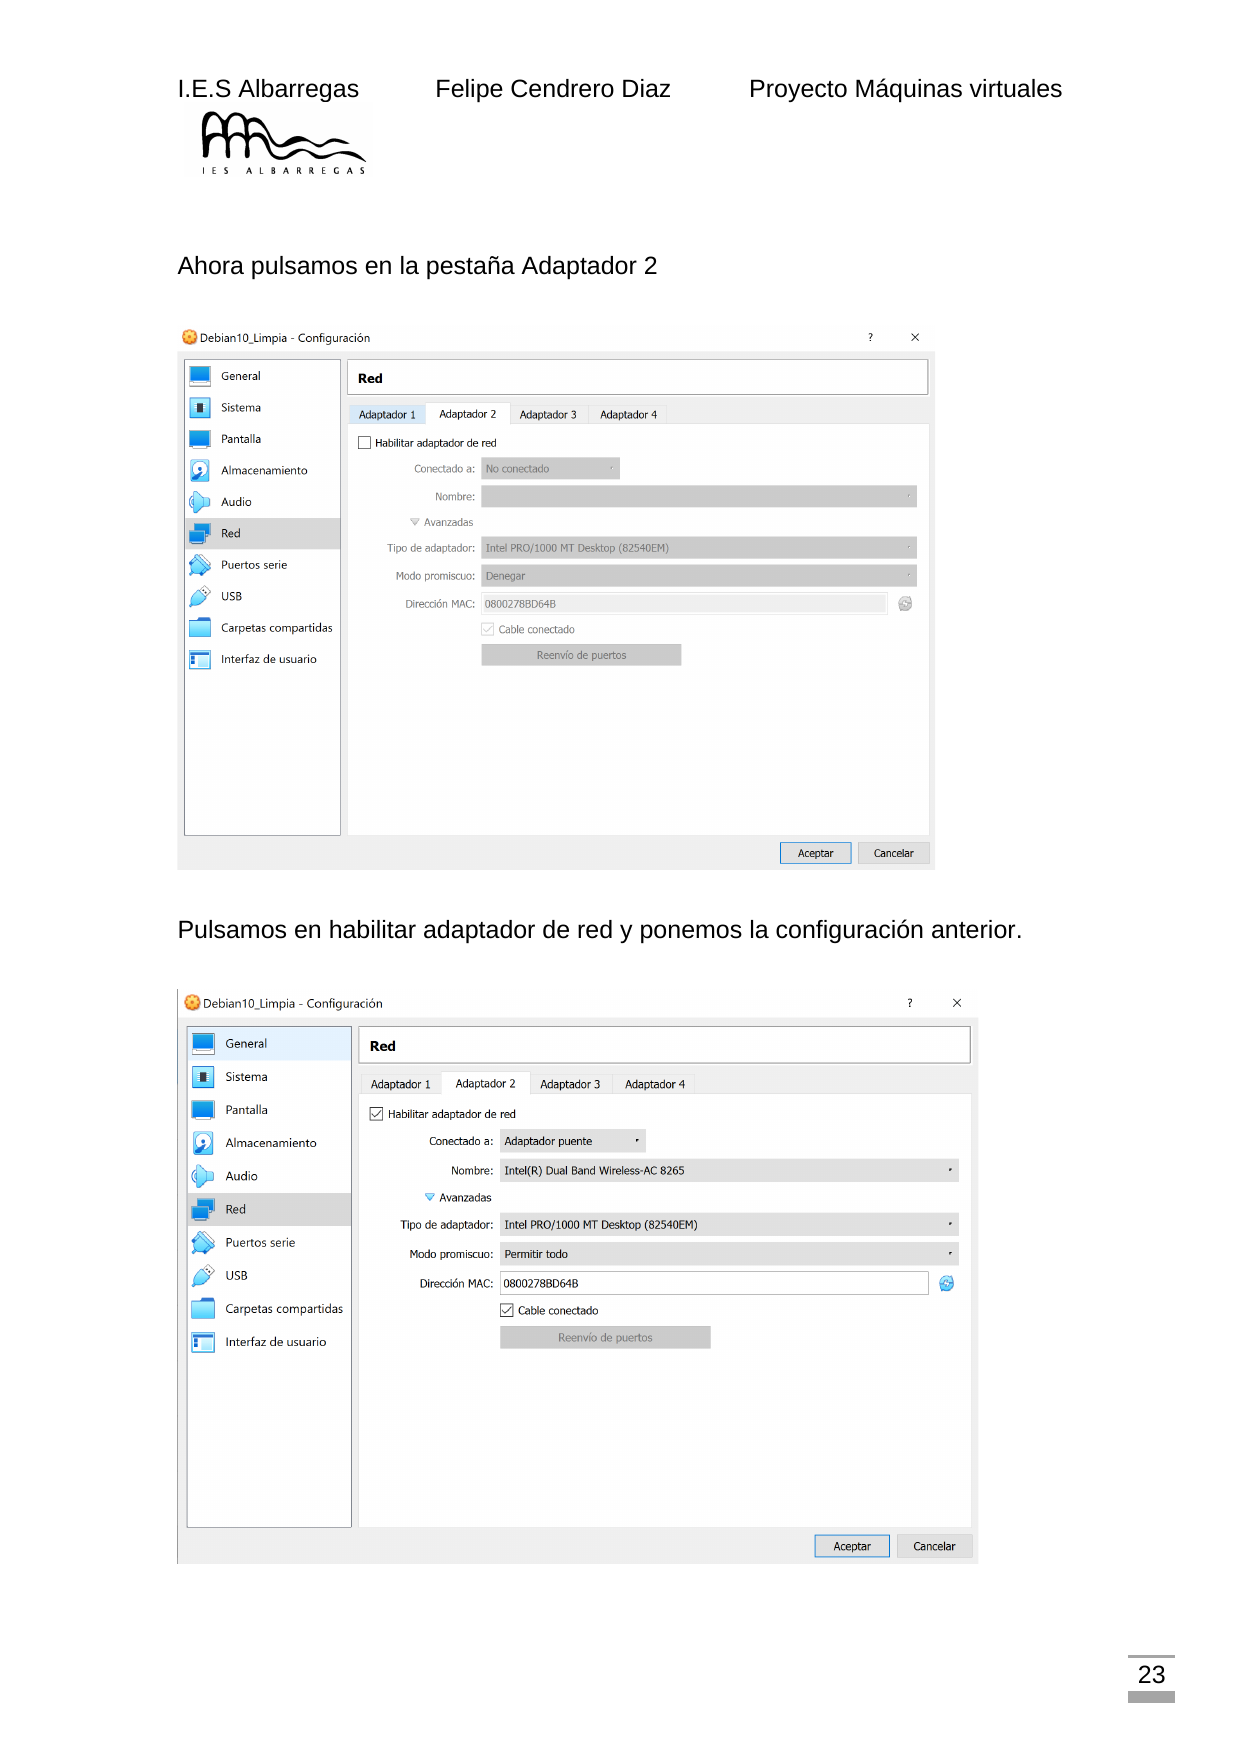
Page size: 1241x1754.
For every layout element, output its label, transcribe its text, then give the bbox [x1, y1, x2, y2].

text Pulsamos en habilitar adaptador de red y ponemos la configuración anterior. [177, 915, 1063, 944]
picture [184, 102, 374, 177]
text Ahora pulsamos en la pestaña Adaptador 2 [177, 251, 1063, 280]
picture [177, 989, 979, 1564]
picture [177, 325, 936, 870]
